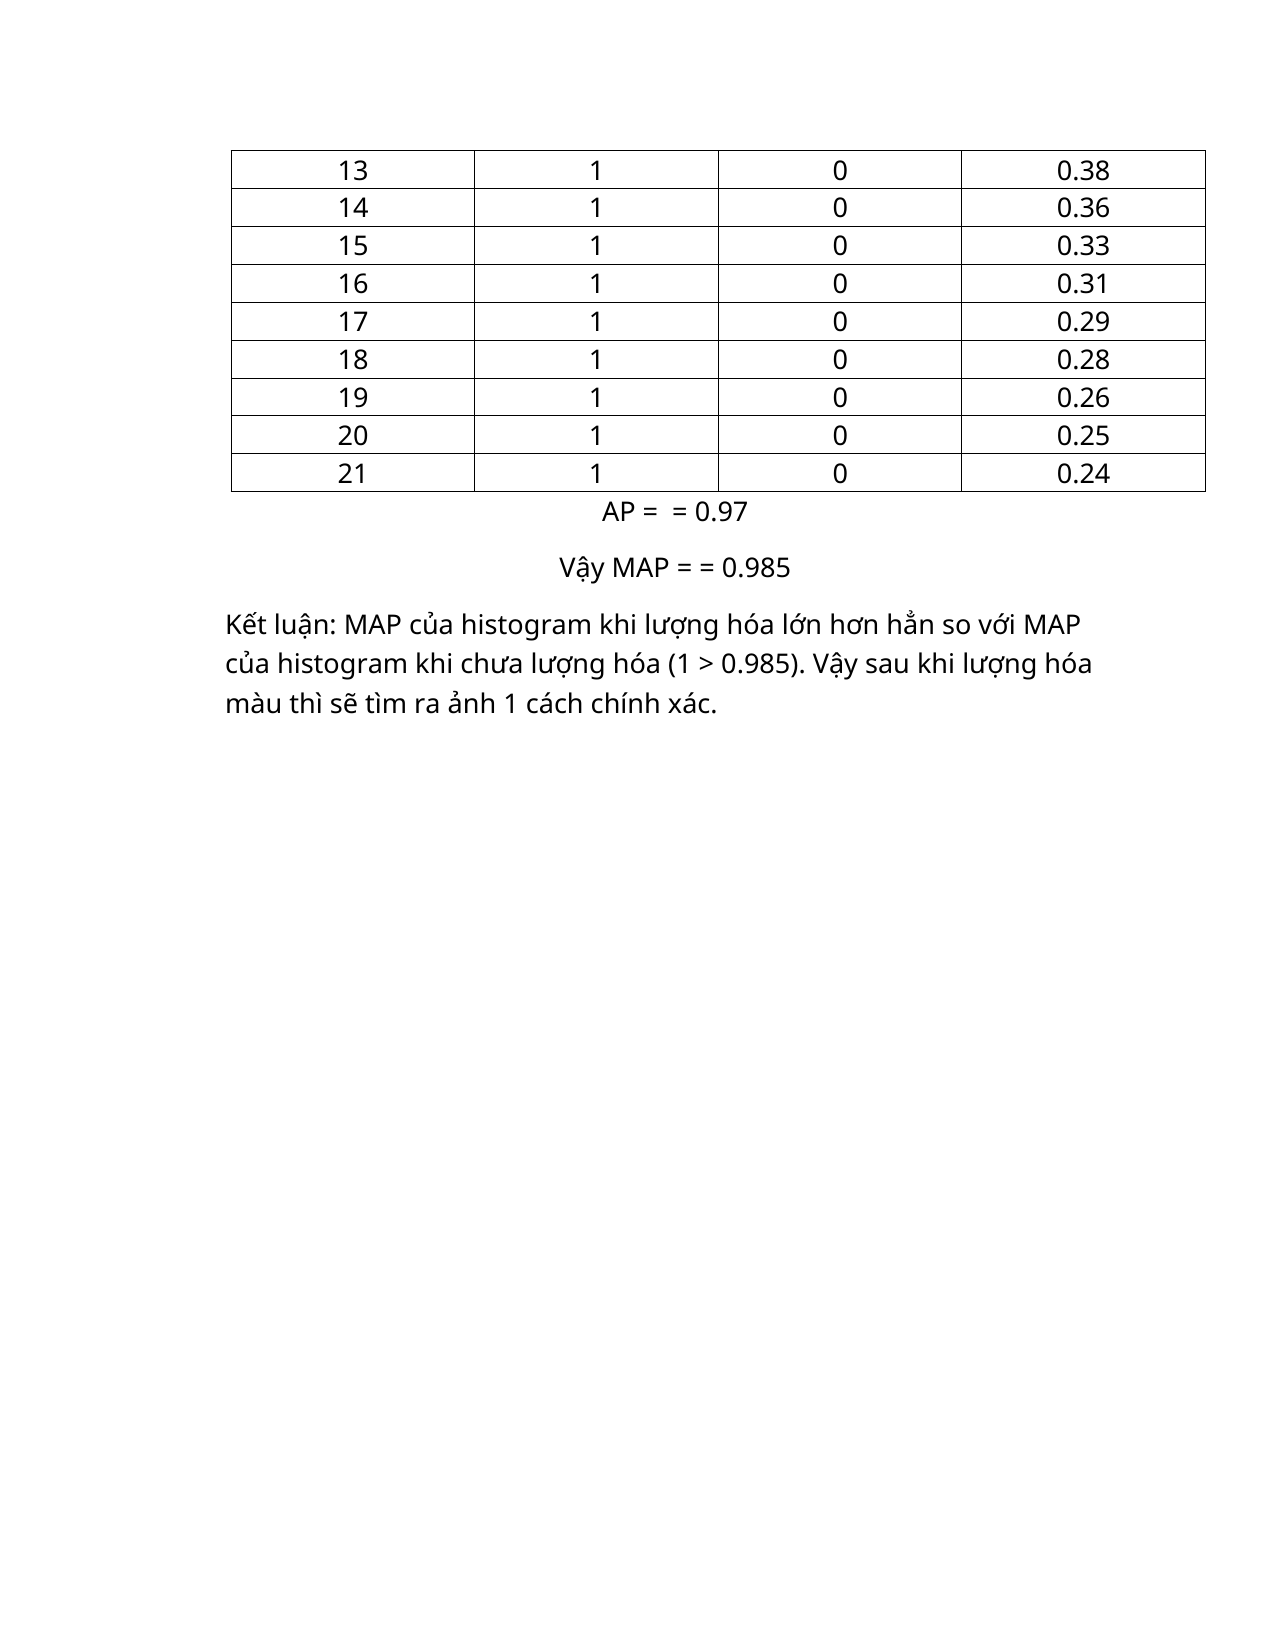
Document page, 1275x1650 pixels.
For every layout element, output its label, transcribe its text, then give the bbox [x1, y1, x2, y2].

table_cell 14 [232, 189, 474, 226]
table_cell 0.38 [962, 151, 1205, 188]
table_cell 0 [719, 189, 961, 226]
table_cell 0 [719, 454, 961, 491]
table_cell 18 [232, 341, 474, 377]
table_cell 0.29 [962, 303, 1205, 339]
table_cell 1 [475, 341, 718, 377]
table_cell 0 [719, 227, 961, 264]
table_cell 0.25 [962, 416, 1205, 453]
text Kết luận: MAP của histogram khi lượng hóa lớn hơn hẳn so với MAP của histogram khi chưa lượng hóa (1 > 0.985). Vậy sau khi lượng hóa màu thì sẽ tìm ra ảnh 1 cách chính xác. [225, 605, 1125, 722]
table_cell 1 [475, 303, 718, 339]
table_cell 1 [475, 189, 718, 226]
table_cell 15 [232, 227, 474, 264]
table_cell 0 [719, 341, 961, 377]
table_cell 1 [475, 379, 718, 415]
table_cell 0 [719, 303, 961, 339]
table_cell 13 [232, 151, 474, 188]
table_cell 0.33 [962, 227, 1205, 264]
table_cell 1 [475, 265, 718, 302]
table_cell 0.26 [962, 379, 1205, 415]
table_cell 1 [475, 227, 718, 264]
table_cell 17 [232, 303, 474, 339]
table_cell 0.28 [962, 341, 1205, 377]
table_cell 19 [232, 379, 474, 415]
table_cell 21 [232, 454, 474, 491]
table_cell 0.31 [962, 265, 1205, 302]
text AP = = 0.97 [225, 492, 1125, 529]
table_cell 0 [719, 416, 961, 453]
table_cell 1 [475, 416, 718, 453]
table_cell 16 [232, 265, 474, 302]
table_cell 0 [719, 265, 961, 302]
table_cell 1 [475, 454, 718, 491]
text Vậy MAP = = 0.985 [225, 549, 1125, 586]
table_cell 0 [719, 379, 961, 415]
table_cell 1 [475, 151, 718, 188]
table_cell 0 [719, 151, 961, 188]
table_cell 0.36 [962, 189, 1205, 226]
table_cell 0.24 [962, 454, 1205, 491]
table_cell 20 [232, 416, 474, 453]
